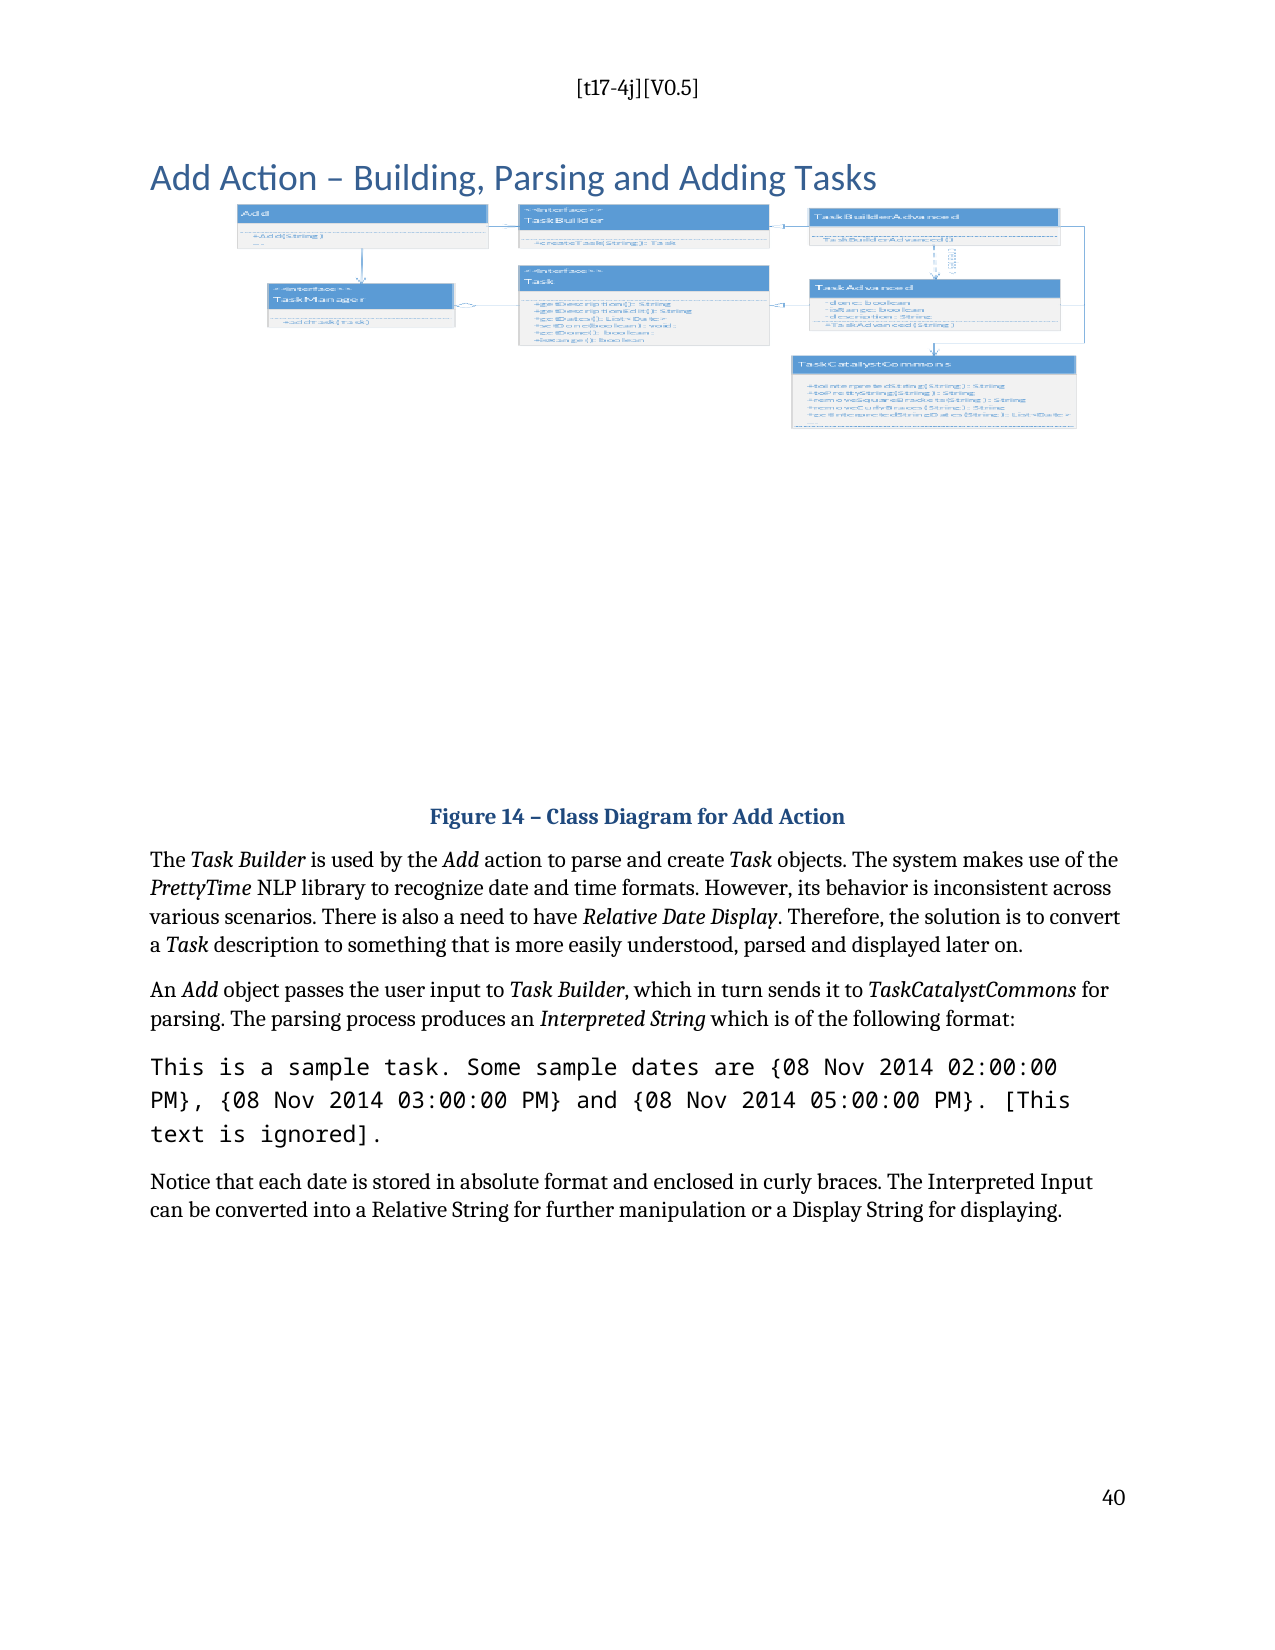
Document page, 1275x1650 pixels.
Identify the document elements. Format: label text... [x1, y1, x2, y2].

text This is a sample task. Some sample dates are {08 Nov 2014 02:00:00 PM}, {08 Nov 2014 03:00:00 PM} and {08 Nov 2014 05:00:00 PM}. [This text is ignored]. [150, 1051, 1125, 1149]
text Notice that each date is stored in absolute format and enclosed in curly braces. The Interpreted Input can be converted into a Relative String for further manipulation or a Display String for displaying. [150, 1168, 1125, 1223]
subtitle Add Action – Building, Parsing and Adding Tasks [150, 154, 1125, 200]
text An Add object passes the user input to Task Builder, which in turn sends it to TaskCatalystCommons for parsing. The parsing process produces an Interpreted String which is of the following format: [150, 977, 1125, 1032]
text The Task Builder is used by the Add action to parse and create Task objects. The system makes use of the PrettyTime NLP library to recognize date and time formats. However, its behavior is inconsistent across various scenarios. There is also a need to have Relative Date Display. Therefore, the solution is to convert a Task description to something that is more easily understood, parsed and displayed later on. [150, 847, 1125, 958]
